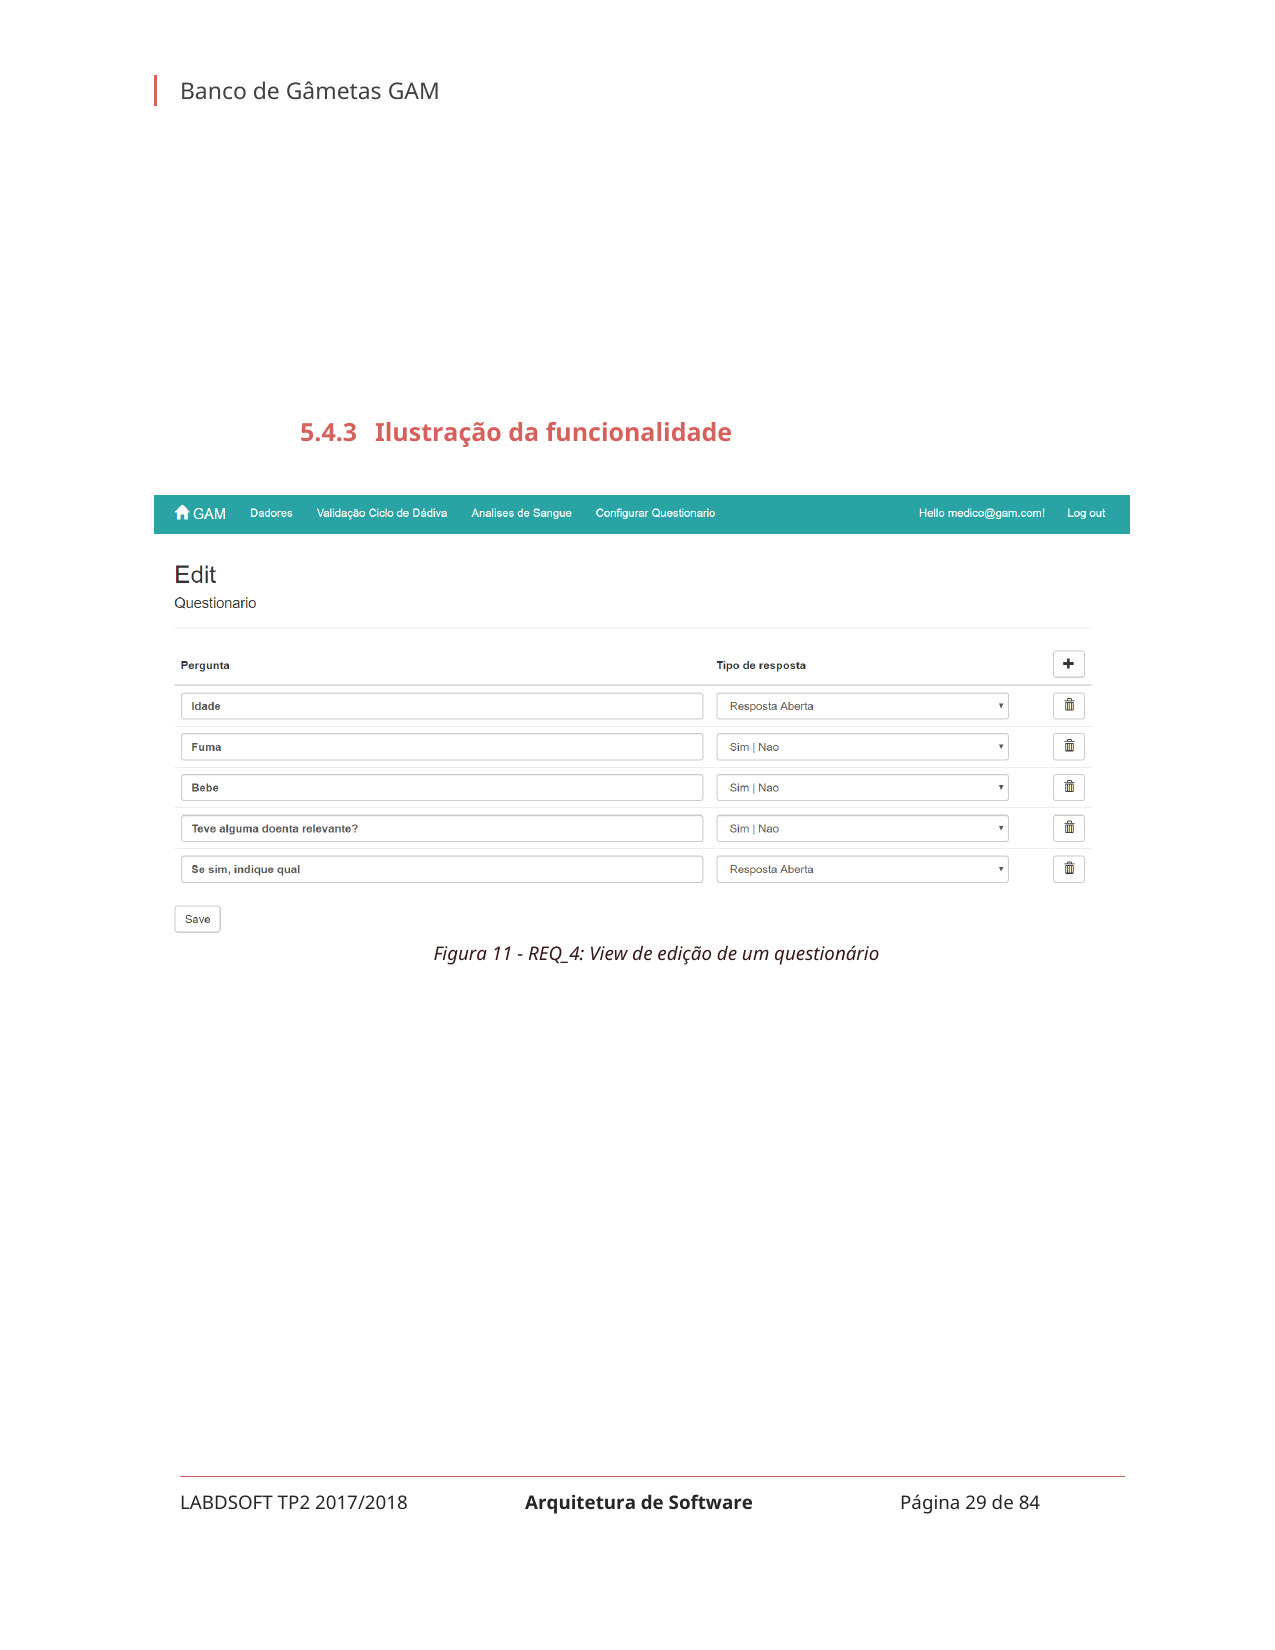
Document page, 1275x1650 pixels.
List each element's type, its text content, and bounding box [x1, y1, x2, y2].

picture [154, 495, 1130, 940]
subtitle Ilustração da funcionalidade [300, 414, 1125, 449]
